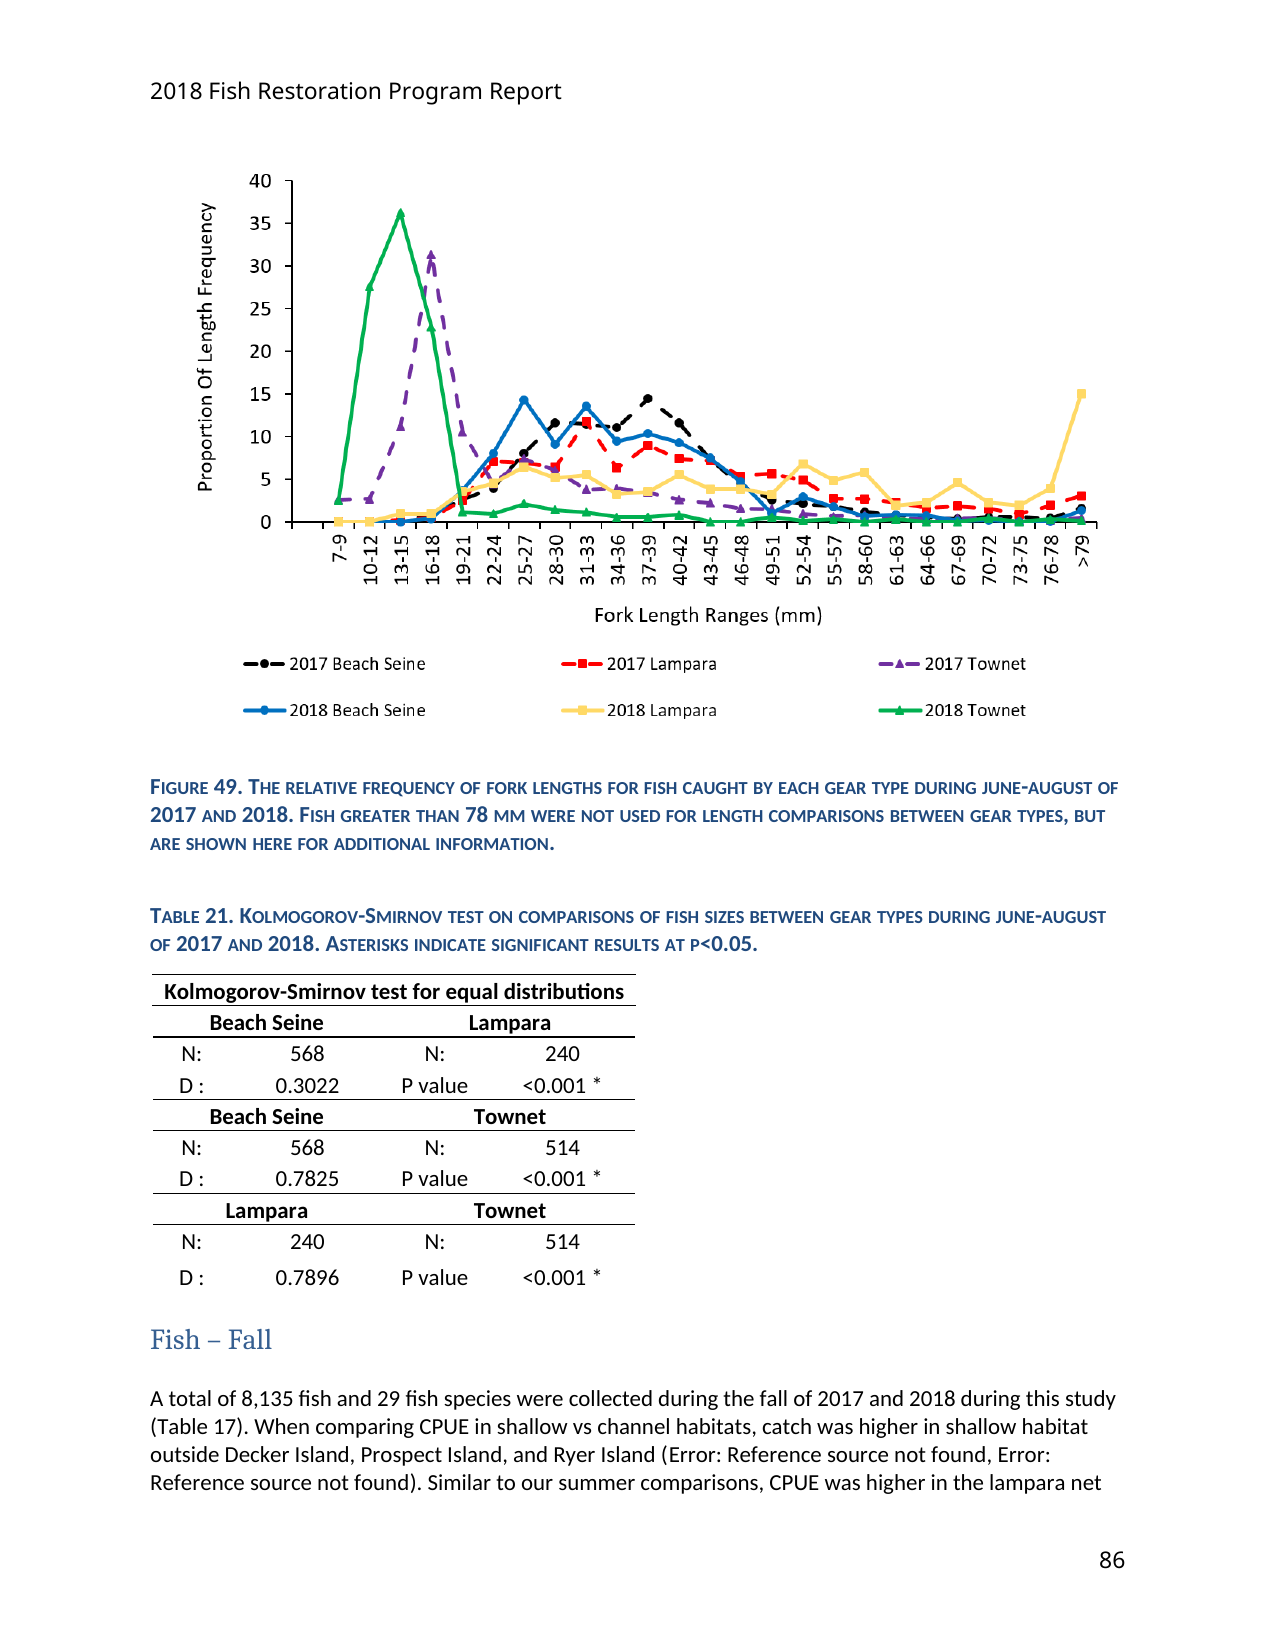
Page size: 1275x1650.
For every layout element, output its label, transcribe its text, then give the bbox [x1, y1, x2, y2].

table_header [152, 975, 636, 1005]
text Figure 49. The relative frequency of fork lengths for fish caught by each gear type during june-august of 2017 and 2018. Fish greater than 78 mm were not used for length comparisons between gear types, but are shown here for additional information. [150, 773, 1125, 856]
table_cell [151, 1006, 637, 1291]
picture [150, 150, 1125, 773]
subtitle Fish – Fall [150, 1323, 1125, 1356]
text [150, 1384, 1125, 1497]
